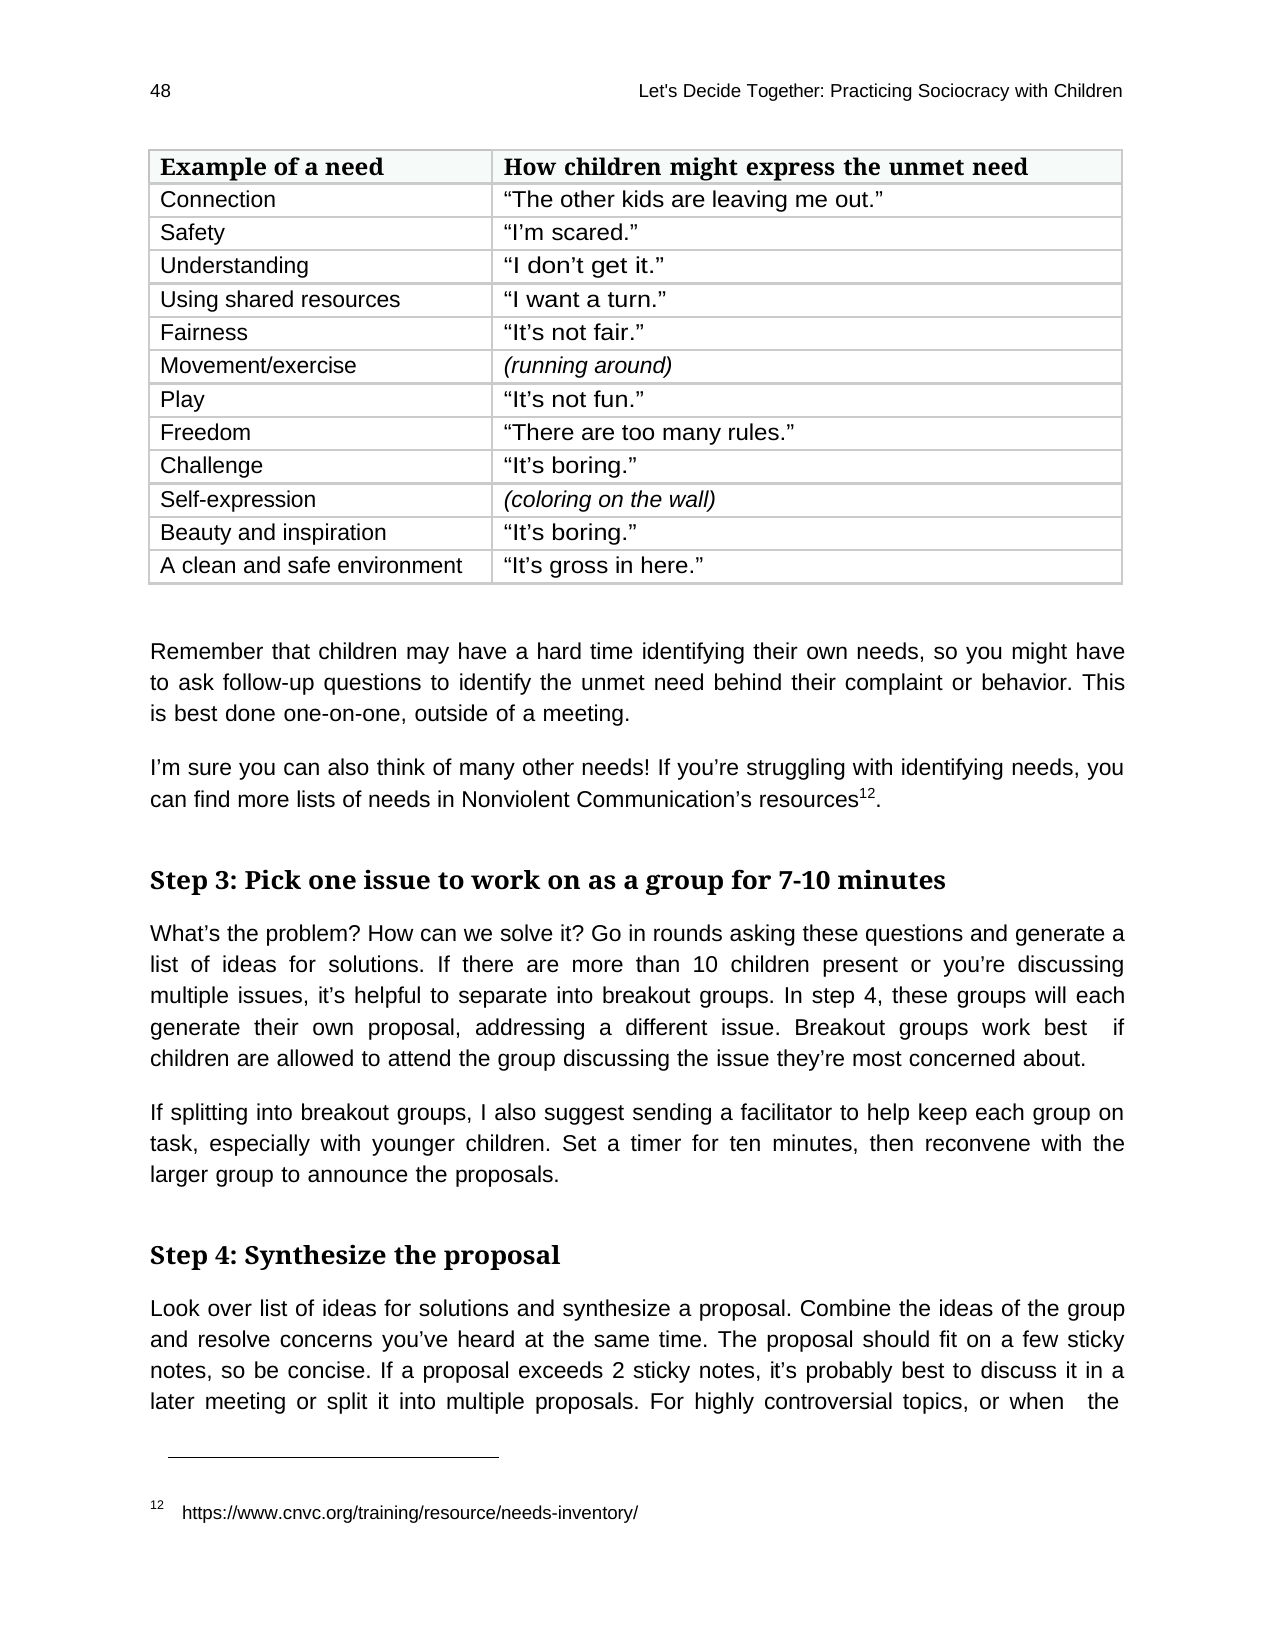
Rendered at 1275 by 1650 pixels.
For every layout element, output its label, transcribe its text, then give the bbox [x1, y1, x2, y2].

table_cell Using shared resources [150, 285, 491, 316]
table_cell “It’s gross in here.” [493, 551, 1121, 582]
table_cell “I don’t get it.” [493, 251, 1121, 282]
text What’s the problem? How can we solve it? Go in rounds asking these questions and generate a list of ideas for solutions. If there are more than 10 children present or you’re discussing multiple issues, it’s helpful to separate into breakout groups. In step 4, these groups will each generate their own proposal, addressing a different issue. Breakout groups work best if children are allowed to attend the group discussing the issue they’re most concerned about. [150, 920, 1125, 1071]
table_cell Play [150, 385, 491, 416]
table_cell “It’s not fair.” [493, 318, 1121, 349]
table_cell “There are too many rules.” [493, 418, 1121, 449]
subtitle Step 3: Pick one issue to work on as a group for 7-10 minutes [150, 863, 1137, 897]
table_cell Understanding [150, 251, 491, 282]
text I’m sure you can also think of many other needs! If you’re struggling with identifying needs, you can find more lists of needs in Nonviolent Communication’s resources12. [150, 754, 1125, 813]
table_cell Self-expression [150, 485, 491, 516]
table_cell A clean and safe environment [150, 551, 491, 582]
subtitle Step 4: Synthesize the proposal [150, 1237, 1137, 1271]
table_cell (coloring on the wall) [493, 485, 1121, 516]
table_cell Beauty and inspiration [150, 518, 491, 549]
text Look over list of ideas for solutions and synthesize a proposal. Combine the ideas of the group and resolve concerns you’ve heard at the same time. The proposal should fit on a few sticky notes, so be concise. If a proposal exceeds 2 sticky notes, it’s probably best to discuss it in a later meeting or split it into multiple proposals. For highly controversial topics, or when the [150, 1295, 1125, 1414]
text 12 https://www.cnvc.org/training/resource/needs-inventory/ [150, 1498, 1137, 1523]
text Remember that children may have a hard time identifying their own needs, so you might have to ask follow-up questions to identify the unmet need behind their complaint or behavior. This is best done one-on-one, outside of a meeting. [150, 638, 1125, 726]
table_cell Fairness [150, 318, 491, 349]
table_cell “I’m scared.” [493, 218, 1121, 249]
table_cell “It’s not fun.” [493, 385, 1121, 416]
table_header Example of a need [150, 151, 491, 182]
table_header How children might express the unmet need [493, 151, 1121, 182]
table_cell Safety [150, 218, 491, 249]
table_cell “The other kids are leaving me out.” [493, 185, 1121, 216]
table_cell Movement/exercise [150, 351, 491, 382]
table_cell Connection [150, 185, 491, 216]
table_cell Freedom [150, 418, 491, 449]
table_cell (running around) [493, 351, 1121, 382]
text If splitting into breakout groups, I also suggest sending a facilitator to help keep each group on task, especially with younger children. Set a timer for ten minutes, then reconvene with the larger group to announce the proposals. [150, 1099, 1125, 1187]
table_cell Challenge [150, 451, 491, 482]
table_cell “I want a turn.” [493, 285, 1121, 316]
table_cell “It’s boring.” [493, 451, 1121, 482]
table_cell “It’s boring.” [493, 518, 1121, 549]
